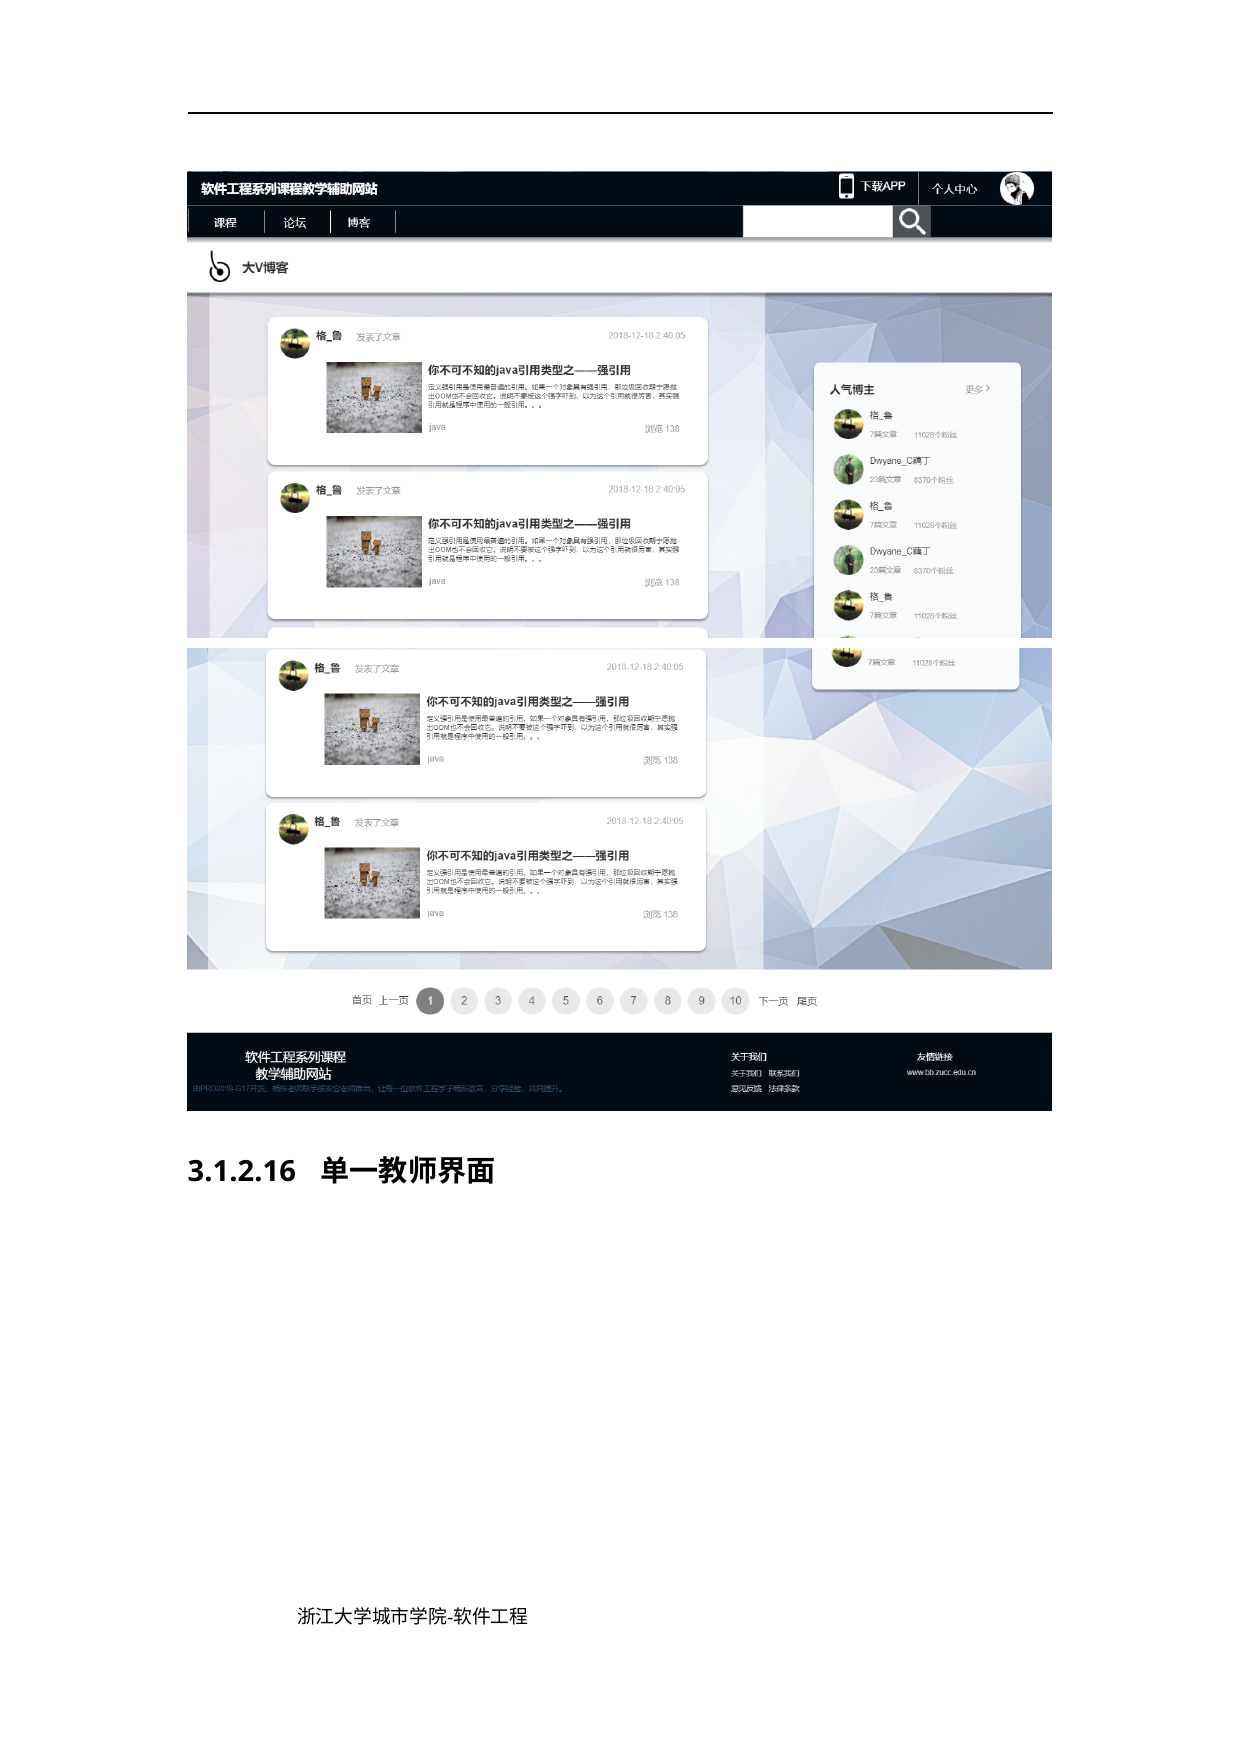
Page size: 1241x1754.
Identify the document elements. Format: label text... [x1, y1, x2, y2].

picture [187, 648, 1052, 1111]
picture [187, 171, 1052, 638]
text 单一教师界面 [187, 1136, 1053, 1201]
